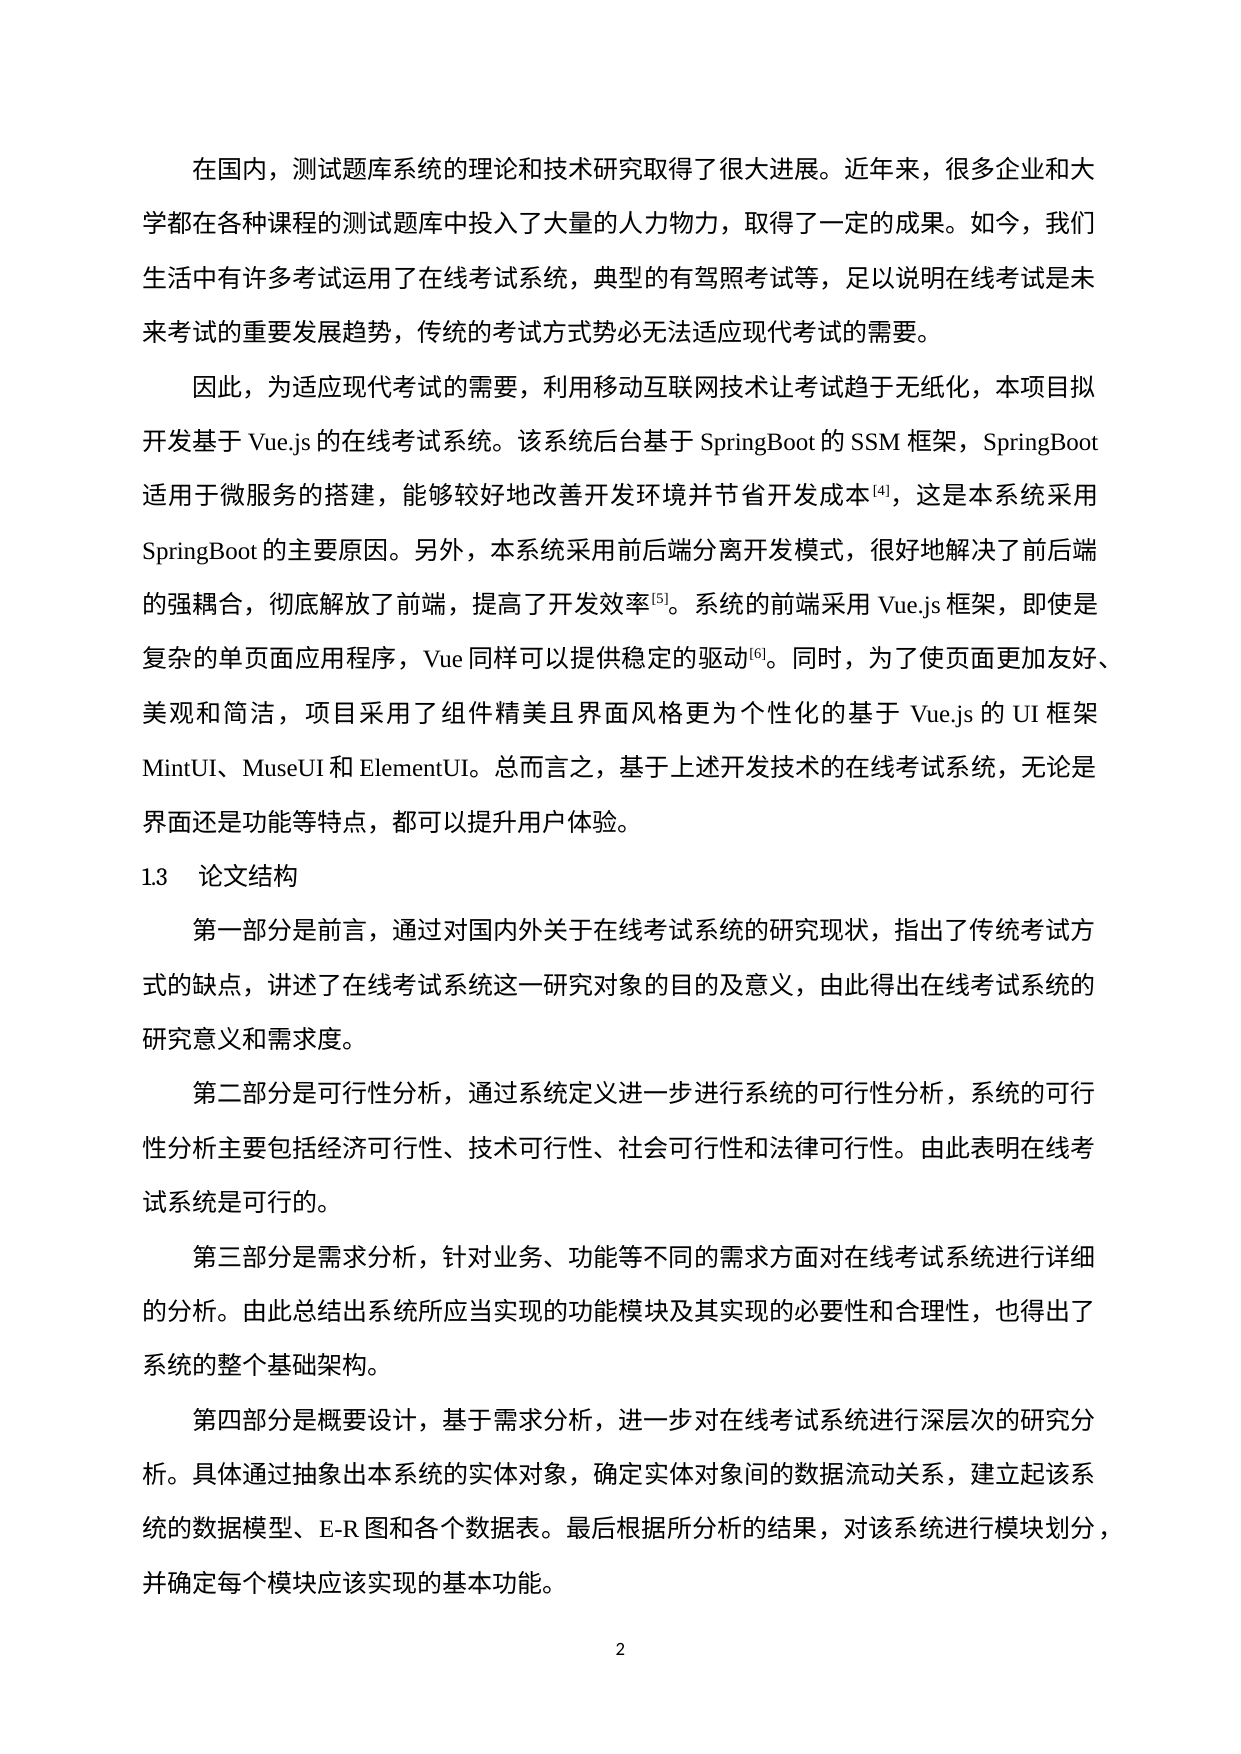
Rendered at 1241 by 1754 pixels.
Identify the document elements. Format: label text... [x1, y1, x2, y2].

text 第三部分是需求分析，针对业务、功能等不同的需求方面对在线考试系统进行详细的分析。由此总结出系统所应当实现的功能模块及其实现的必要性和合理性，也得出了系统的整个基础架构。 [142, 1237, 1098, 1382]
text 在国内，测试题库系统的理论和技术研究取得了很大进展。近年来，很多企业和大学都在各种课程的测试题库中投入了大量的人力物力，取得了一定的成果。如今，我们生活中有许多考试运用了在线考试系统，典型的有驾照考试等，足以说明在线考试是未来考试的重要发展趋势，传统的考试方式势必无法适应现代考试的需要。 [142, 149, 1098, 349]
text 第四部分是概要设计，基于需求分析，进一步对在线考试系统进行深层次的研究分析。具体通过抽象出本系统的实体对象，确定实体对象间的数据流动关系，建立起该系统的数据模型、E-R图和各个数据表。最后根据所分析的结果，对该系统进行模块划分，并确定每个模块应该实现的基本功能。 [142, 1400, 1098, 1599]
text 论文结构 [142, 856, 1098, 893]
text 第二部分是可行性分析，通过系统定义进一步进行系统的可行性分析，系统的可行性分析主要包括经济可行性、技术可行性、社会可行性和法律可行性。由此表明在线考试系统是可行的。 [142, 1074, 1098, 1219]
text 第一部分是前言，通过对国内外关于在线考试系统的研究现状，指出了传统考试方式的缺点，讲述了在线考试系统这一研究对象的目的及意义，由此得出在线考试系统的研究意义和需求度。 [142, 911, 1098, 1056]
text 因此，为适应现代考试的需要，利用移动互联网技术让考试趋于无纸化，本项目拟开发基于Vue.js的在线考试系统。该系统后台基于SpringBoot的SSM 框架，SpringBoot适用于微服务的搭建，能够较好地改善开发环境并节省开发成本[4]，这是本系统采用SpringBoot的主要原因。另外，本系统采用前后端分离开发模式，很好地解决了前后端的强耦合，彻底解放了前端，提高了开发效率[5]。系统的前端采用Vue.js框架，即使是复杂的单页面应用程序，Vue同样可以提供稳定的驱动[6]。同时，为了使页面更加友好、美观和简洁，项目采用了组件精美且界面风格更为个性化的基于Vue.js的UI框架MintUI、MuseUI和ElementUI。总而言之，基于上述开发技术的在线考试系统，无论是界面还是功能等特点，都可以提升用户体验。 [142, 367, 1098, 838]
